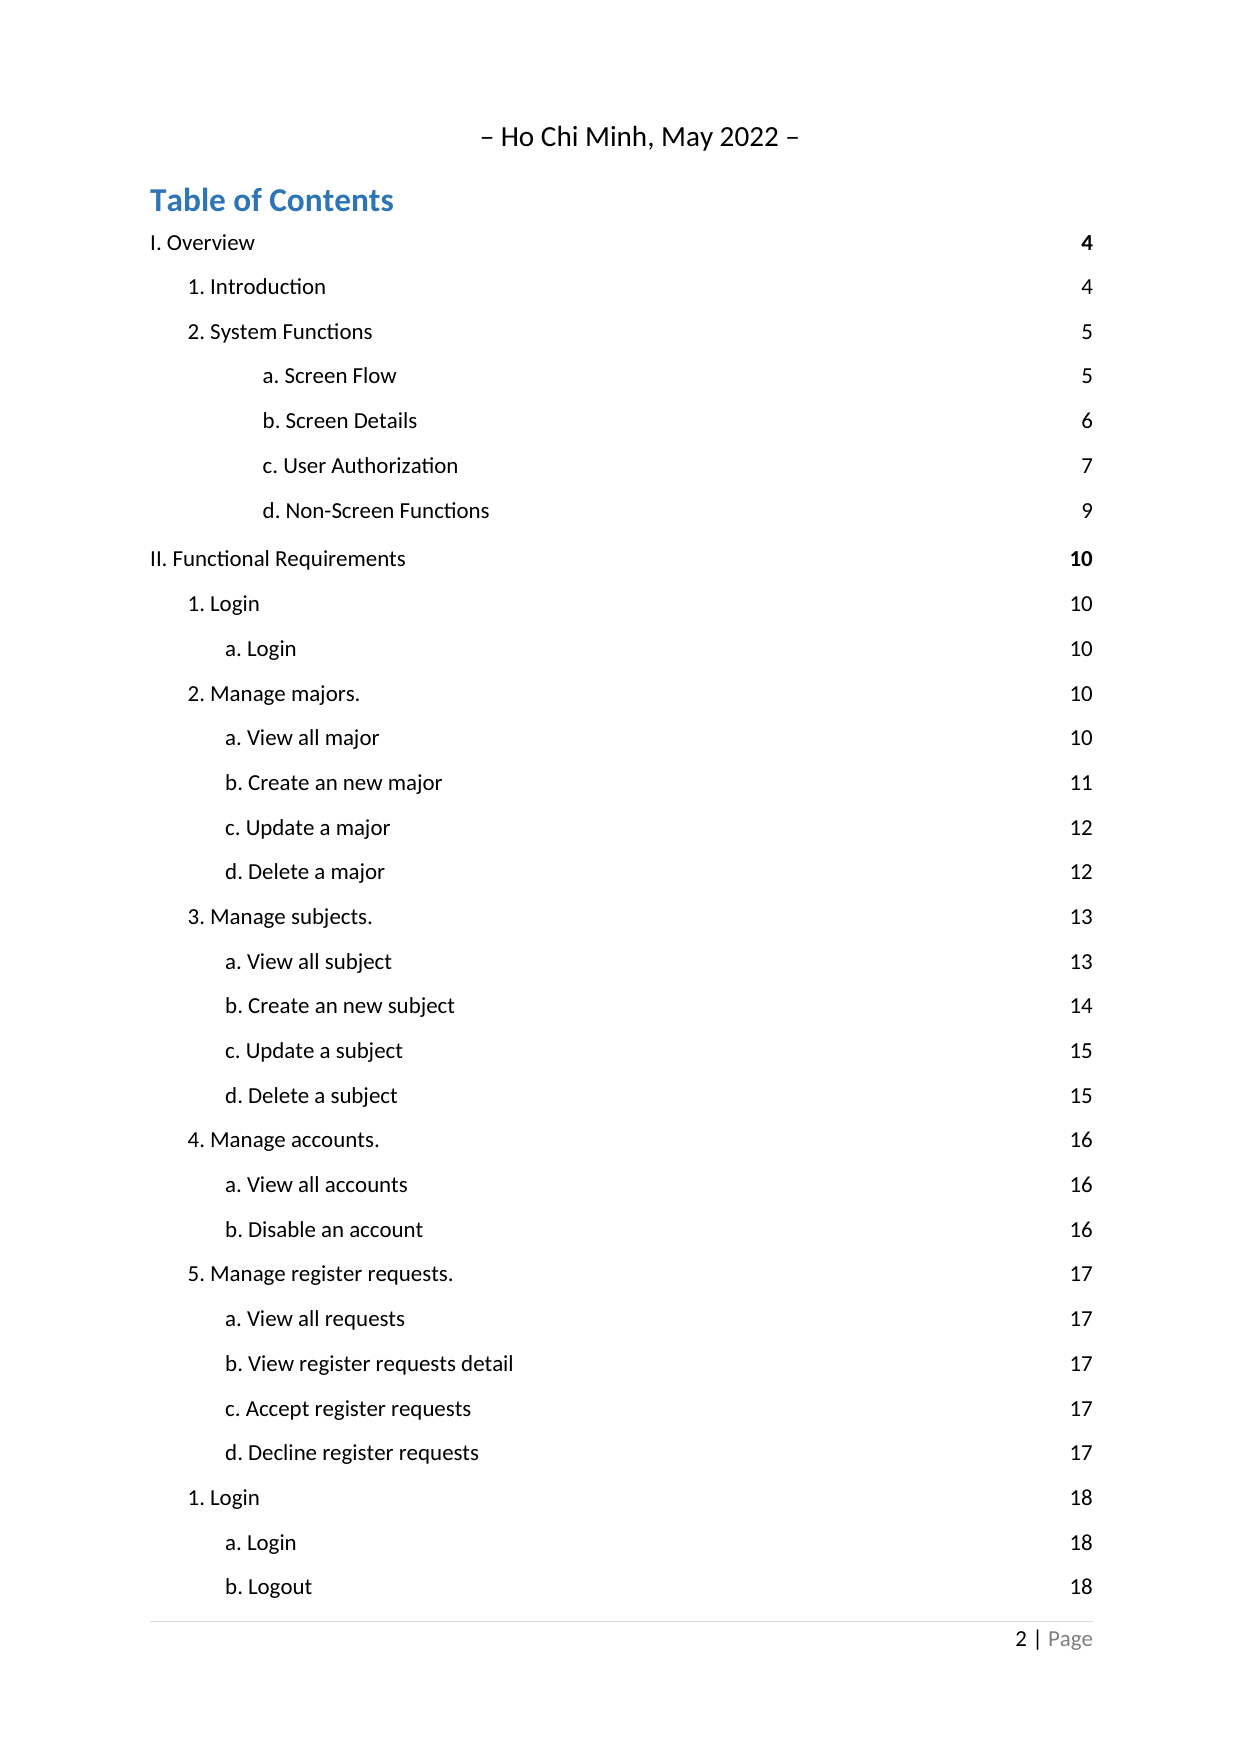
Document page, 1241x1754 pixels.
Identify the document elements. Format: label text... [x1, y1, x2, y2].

text Table of Contents [150, 178, 1093, 219]
text – Ho Chi Minh, May 2022 – [413, 118, 867, 153]
